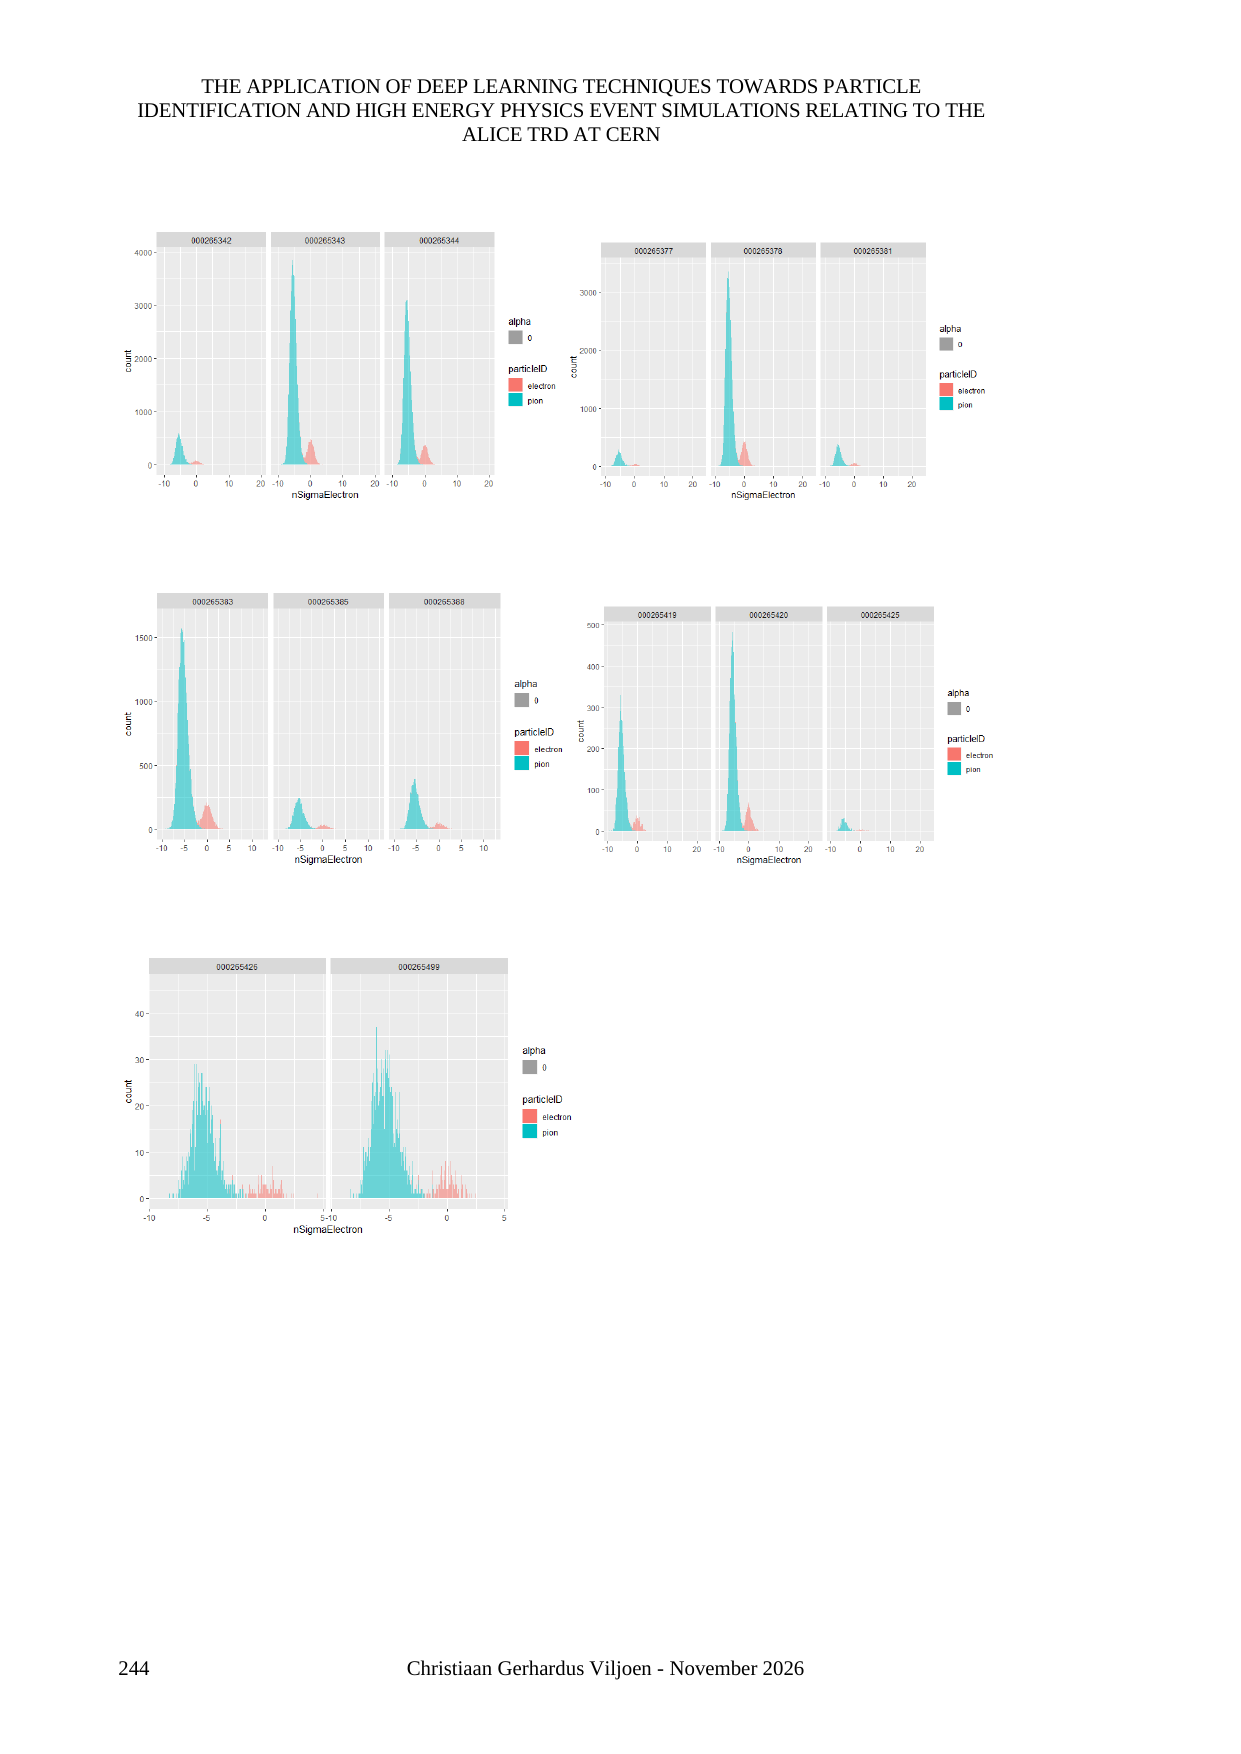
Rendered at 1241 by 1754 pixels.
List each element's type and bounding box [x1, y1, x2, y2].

picture [118, 227, 994, 504]
picture [118, 588, 1002, 869]
picture [118, 953, 581, 1239]
